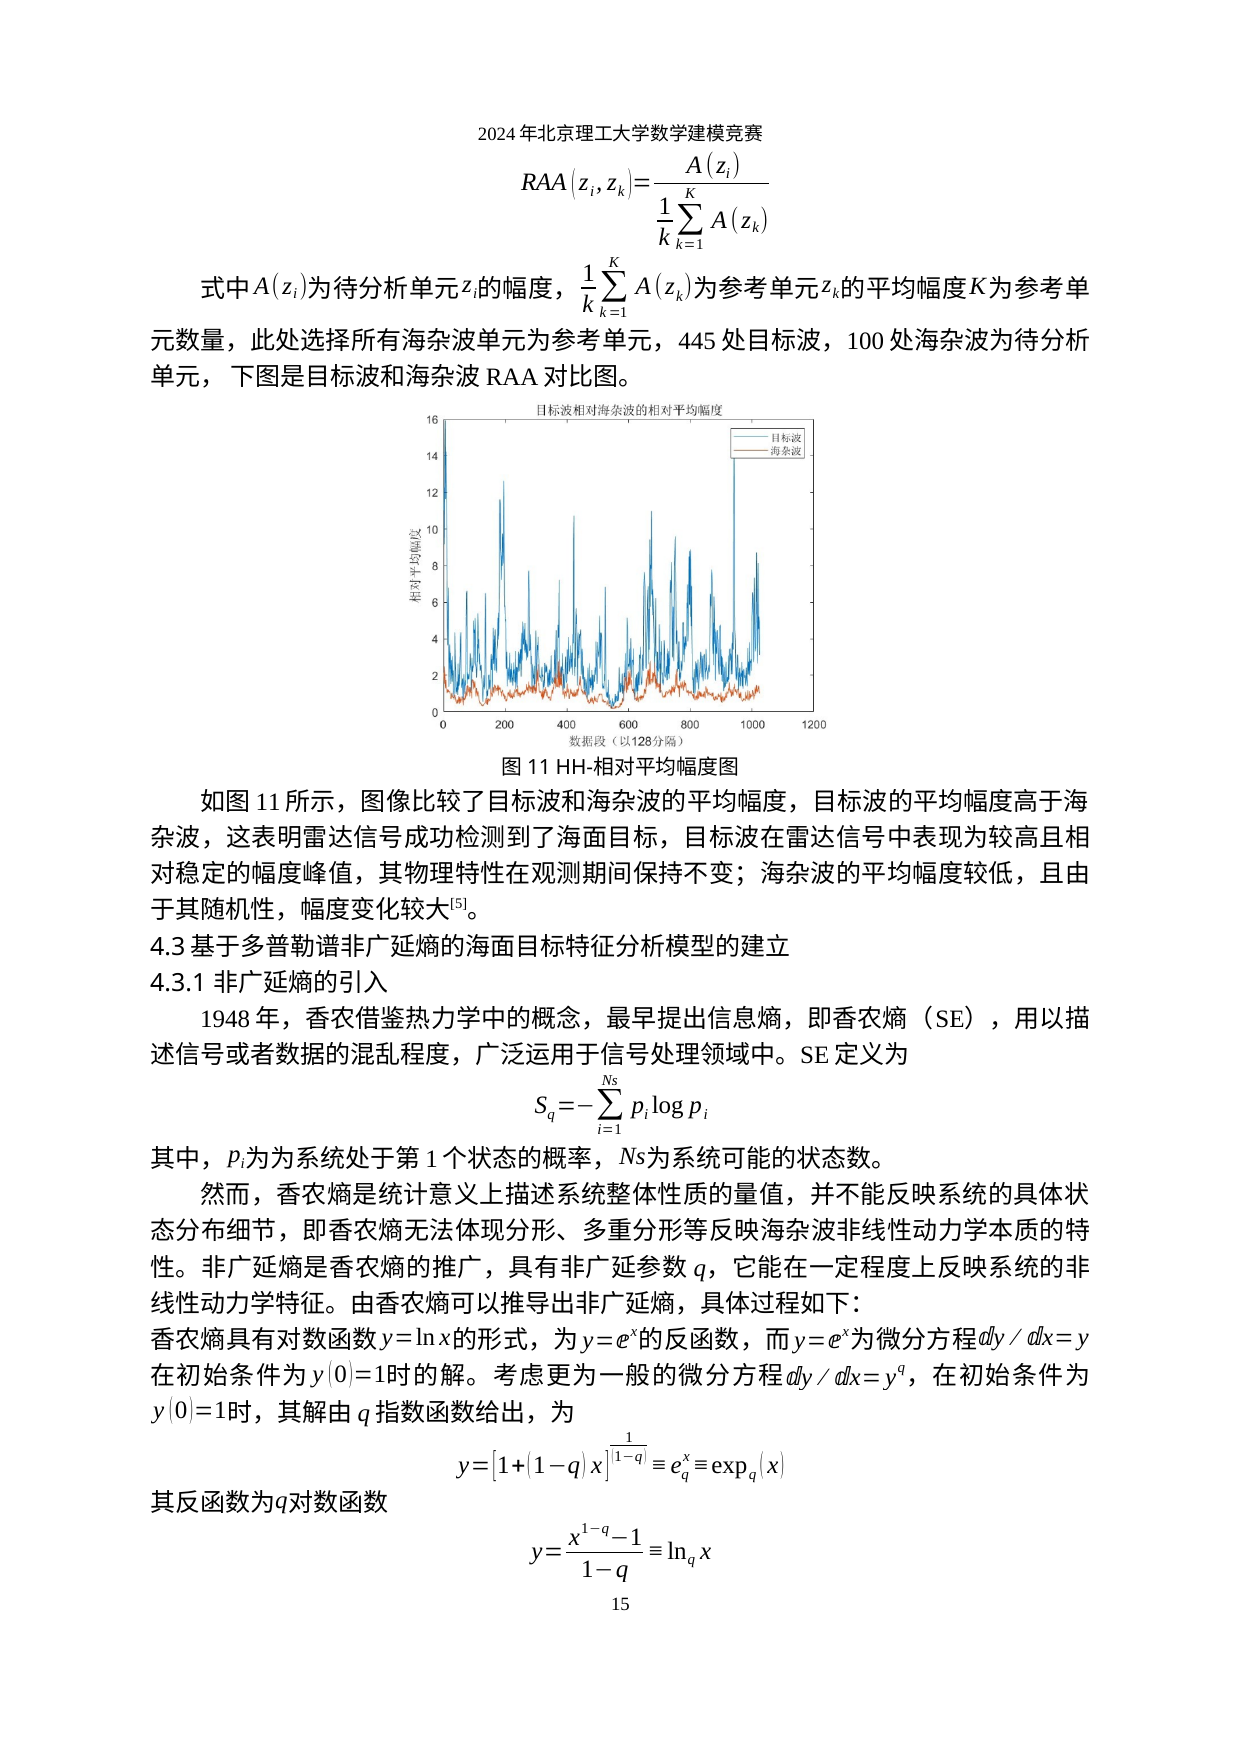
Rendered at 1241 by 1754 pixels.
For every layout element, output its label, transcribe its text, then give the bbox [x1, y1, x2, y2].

text 香农熵具有对数函数的形式，为的反函数，而为微分方程在初始条件为时的解。考虑更为一般的微分方程，在初始条件为时，其解由q指数函数给出，为 [150, 1319, 1090, 1428]
text 如图11所示，图像比较了目标波和海杂波的平均幅度，目标波的平均幅度高于海杂波，这表明雷达信号成功检测到了海面目标，目标波在雷达信号中表现为较高且相对稳定的幅度峰值，其物理特性在观测期间保持不变；海杂波的平均幅度较低，且由于其随机性，幅度变化较大[5]。 [150, 781, 1090, 926]
text 1948年，香农借鉴热力学中的概念，最早提出信息熵，即香农熵（SE），用以描述信号或者数据的混乱程度，广泛运用于信号处理领域中。SE定义为 [150, 998, 1090, 1071]
text 4.3.1 非广延熵的引入 [150, 962, 1090, 998]
picture [381, 392, 859, 751]
text 然而，香农熵是统计意义上描述系统整体性质的量值，并不能反映系统的具体状态分布细节，即香农熵无法体现分形、多重分形等反映海杂波非线性动力学本质的特性。非广延熵是香农熵的推广，具有非广延参数q，它能在一定程度上反映系统的非线性动力学特征。由香农熵可以推导出非广延熵，具体过程如下： [150, 1174, 1090, 1319]
text 式中为待分析单元的幅度，为参考单元的平均幅度为参考单元数量，此处选择所有海杂波单元为参考单元，445处目标波，100处海杂波为待分析单元， 下图是目标波和海杂波RAA对比图。 [150, 253, 1090, 393]
text 其中，为为系统处于第1个状态的概率，为系统可能的状态数。 [150, 1138, 1090, 1174]
text 图 11 HH-相对平均幅度图 [150, 751, 1090, 781]
text 4.3基于多普勒谱非广延熵的海面目标特征分析模型的建立 [150, 926, 1090, 962]
text 其反函数为对数函数 [150, 1483, 1090, 1519]
